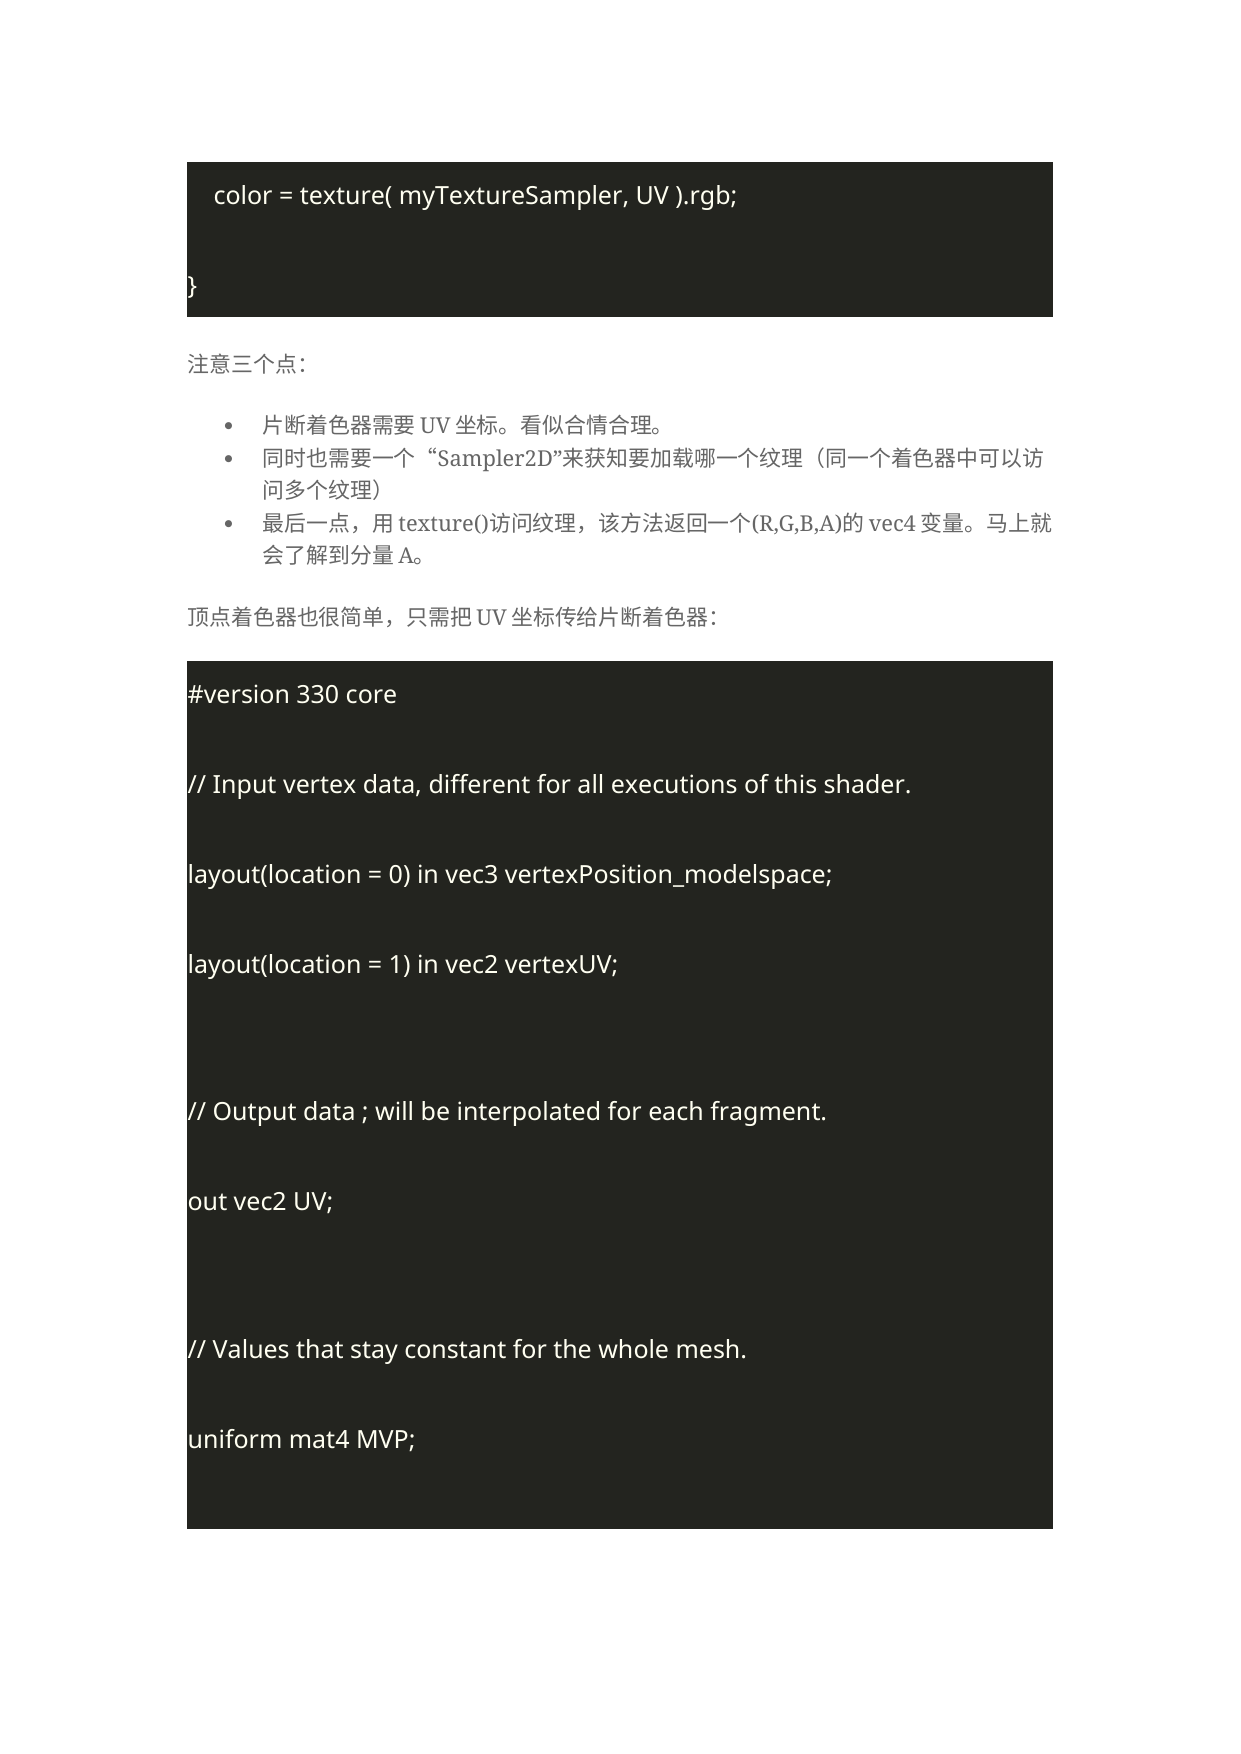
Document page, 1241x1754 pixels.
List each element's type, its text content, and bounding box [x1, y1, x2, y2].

text // Values that stay constant for the whole mesh. [187, 1316, 1053, 1381]
text // Output data ; will be interpolated for each fragment. [187, 1079, 1053, 1144]
text color = texture( myTextureSampler, UV ).rgb; [187, 162, 1053, 227]
text } [187, 252, 1053, 317]
text 注意三个点： [187, 346, 1053, 379]
list 最后一点，用texture()访问纹理，该方法返回一个(R,G,B,A)的vec4变量。马上就会了解到分量A。 [225, 505, 1053, 570]
text 顶点着色器也很简单，只需把UV坐标传给片断着色器： [187, 599, 1053, 632]
text uniform mat4 MVP; [187, 1406, 1053, 1471]
text layout(location = 0) in vec3 vertexPosition_modelspace; [187, 841, 1053, 906]
text #version 330 core [187, 661, 1053, 726]
text out vec2 UV; [187, 1169, 1053, 1234]
list 同时也需要一个“Sampler2D”来获知要加载哪一个纹理（同一个着色器中可以访问多个纹理） [225, 440, 1053, 505]
text layout(location = 1) in vec2 vertexUV; [187, 931, 1053, 996]
text // Input vertex data, different for all executions of this shader. [187, 751, 1053, 816]
list 片断着色器需要UV坐标。看似合情合理。 [225, 408, 1053, 440]
